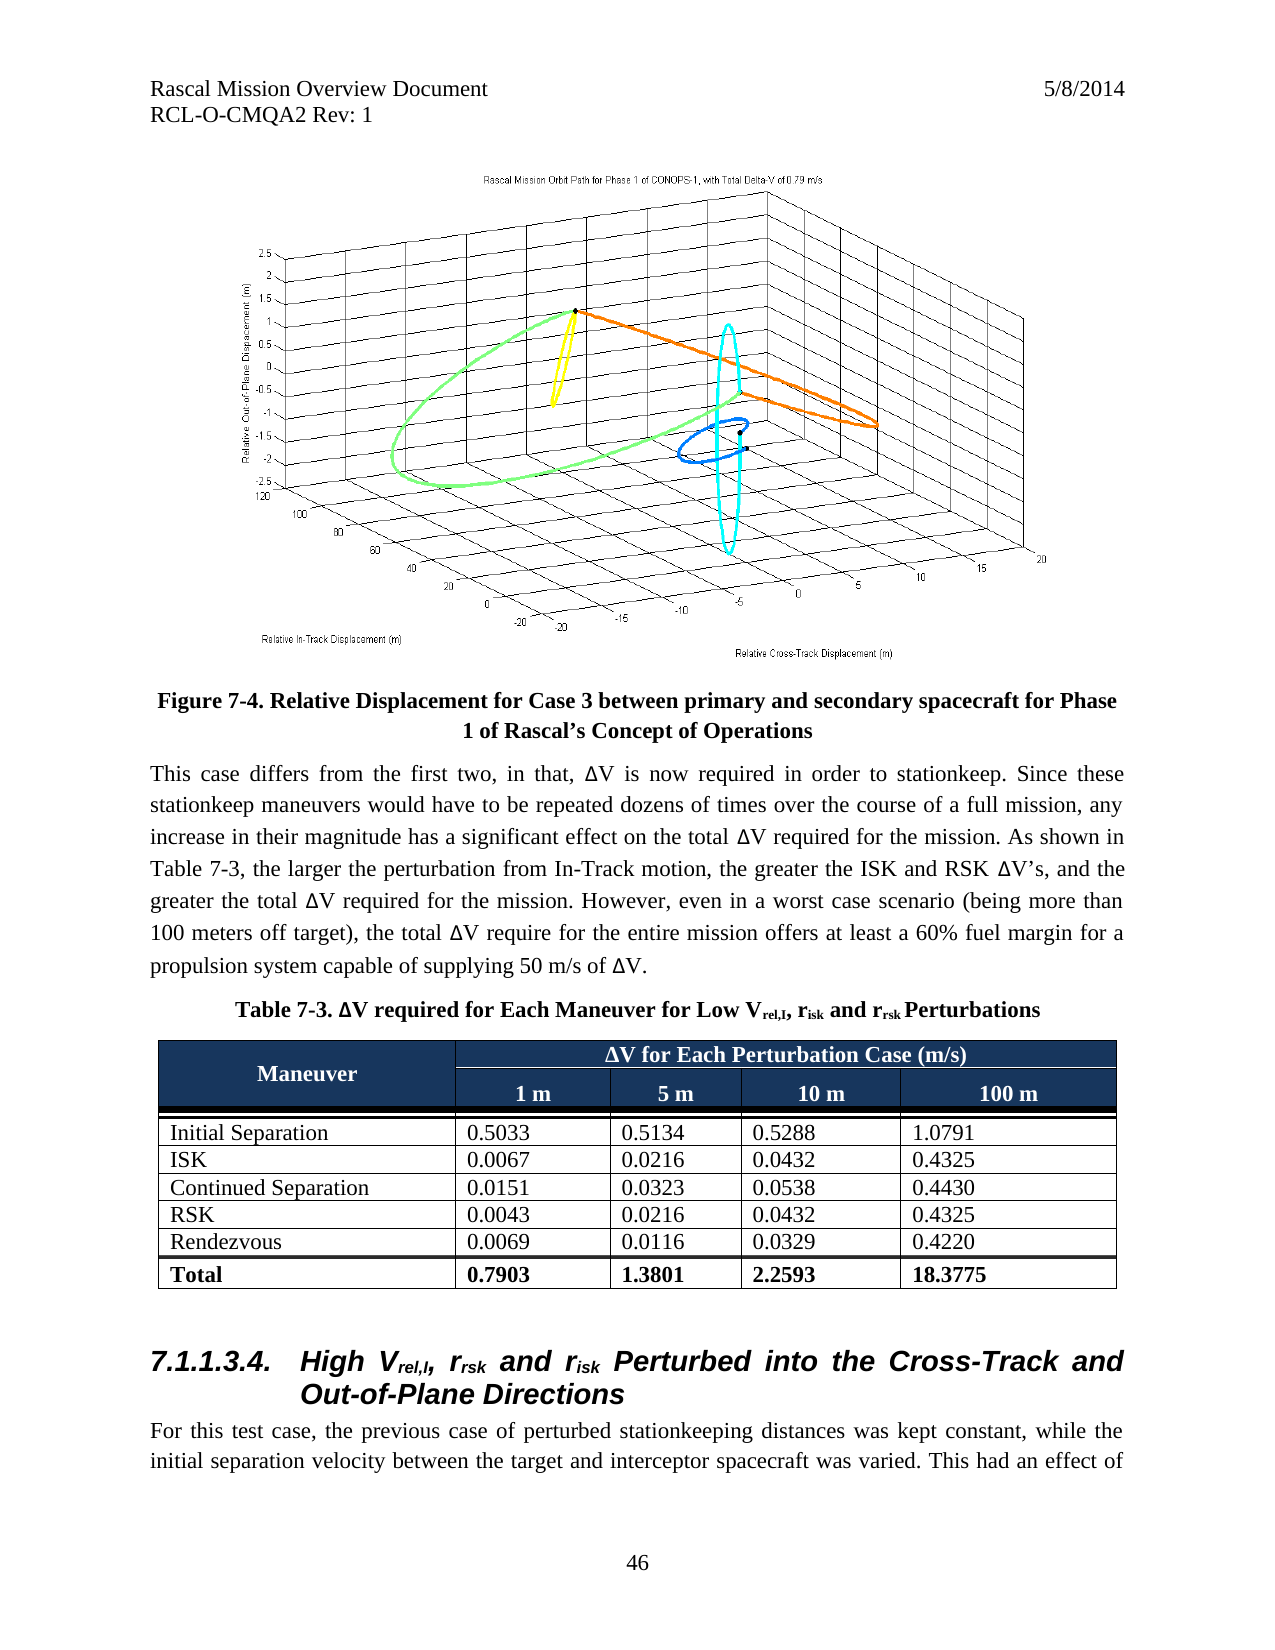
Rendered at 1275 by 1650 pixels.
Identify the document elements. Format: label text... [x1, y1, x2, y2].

table_cell 0.0323 [611, 1174, 741, 1200]
table_cell 0.0043 [456, 1201, 610, 1227]
table_cell Continued Separation [159, 1174, 455, 1200]
table_cell 10 m [742, 1069, 900, 1106]
table_header ΔV for Each Perturbation Case (m/s) [456, 1041, 1116, 1067]
table_cell 0.0538 [742, 1174, 900, 1200]
text Figure 7-4. Relative Displacement for Case 3 between primary and secondary spacecraft for Phase 1 of Rascal’s Concept of Operations [150, 687, 1125, 743]
table_cell 0.7903 [456, 1261, 610, 1287]
table_cell Initial Separation [159, 1119, 455, 1145]
table_cell Rendezvous [159, 1229, 455, 1255]
table_cell 1.0791 [901, 1119, 1116, 1145]
table_cell 0.4220 [901, 1229, 1116, 1255]
table_cell RSK [159, 1201, 455, 1227]
table_cell 0.0432 [742, 1146, 900, 1173]
table_cell 0.0151 [456, 1174, 610, 1200]
table_cell Total [159, 1261, 455, 1287]
text This case differs from the first two, in that, ΔV is now required in order to stationkeep. Since these stationkeep maneuvers would have to be repeated dozens of times over the course of a full mission, any increase in their magnitude has a significant effect on the total ΔV required for the mission. As shown in Table 7-3, the larger the perturbation from In-Track motion, the greater the ISK and RSK ΔV’s, and the greater the total ΔV required for the mission. However, even in a worst case scenario (being more than 100 meters off target), the total ΔV require for the entire mission offers at least a 60% fuel margin for a propulsion system capable of supplying 50 m/s of ΔV. [150, 759, 1125, 979]
table_cell 1 m [456, 1069, 610, 1106]
text Table 7-3. ΔV required for Each Maneuver for Low Vrel,I, risk and rrsk Perturbations [150, 995, 1125, 1023]
table_cell 5 m [611, 1069, 741, 1106]
table_cell 0.0216 [611, 1201, 741, 1227]
table_cell 0.0216 [611, 1146, 741, 1173]
table_header Maneuver [159, 1041, 455, 1106]
table_cell 0.4325 [901, 1146, 1116, 1173]
table_cell 0.5288 [742, 1119, 900, 1145]
table_cell 0.4325 [901, 1201, 1116, 1227]
table_cell 2.2593 [742, 1261, 900, 1287]
table_cell 0.4430 [901, 1174, 1116, 1200]
table_cell 0.0432 [742, 1201, 900, 1227]
table_cell 0.5033 [456, 1119, 610, 1145]
table_cell 0.0116 [611, 1229, 741, 1255]
table_cell 0.0067 [456, 1146, 610, 1173]
table_cell 0.5134 [611, 1119, 741, 1145]
subtitle High Vrel,I, rrsk and risk Perturbed into the Cross-Track and Out-of-Plane Directions [150, 1344, 1125, 1411]
table_cell 100 m [901, 1069, 1116, 1106]
table_cell 1.3801 [611, 1261, 741, 1287]
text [150, 1417, 1125, 1473]
table_cell 0.0069 [456, 1229, 610, 1255]
table_cell 0.0329 [742, 1229, 900, 1255]
table_cell ISK [159, 1146, 455, 1173]
picture [161, 154, 1114, 671]
table_cell 18.3775 [901, 1261, 1116, 1287]
